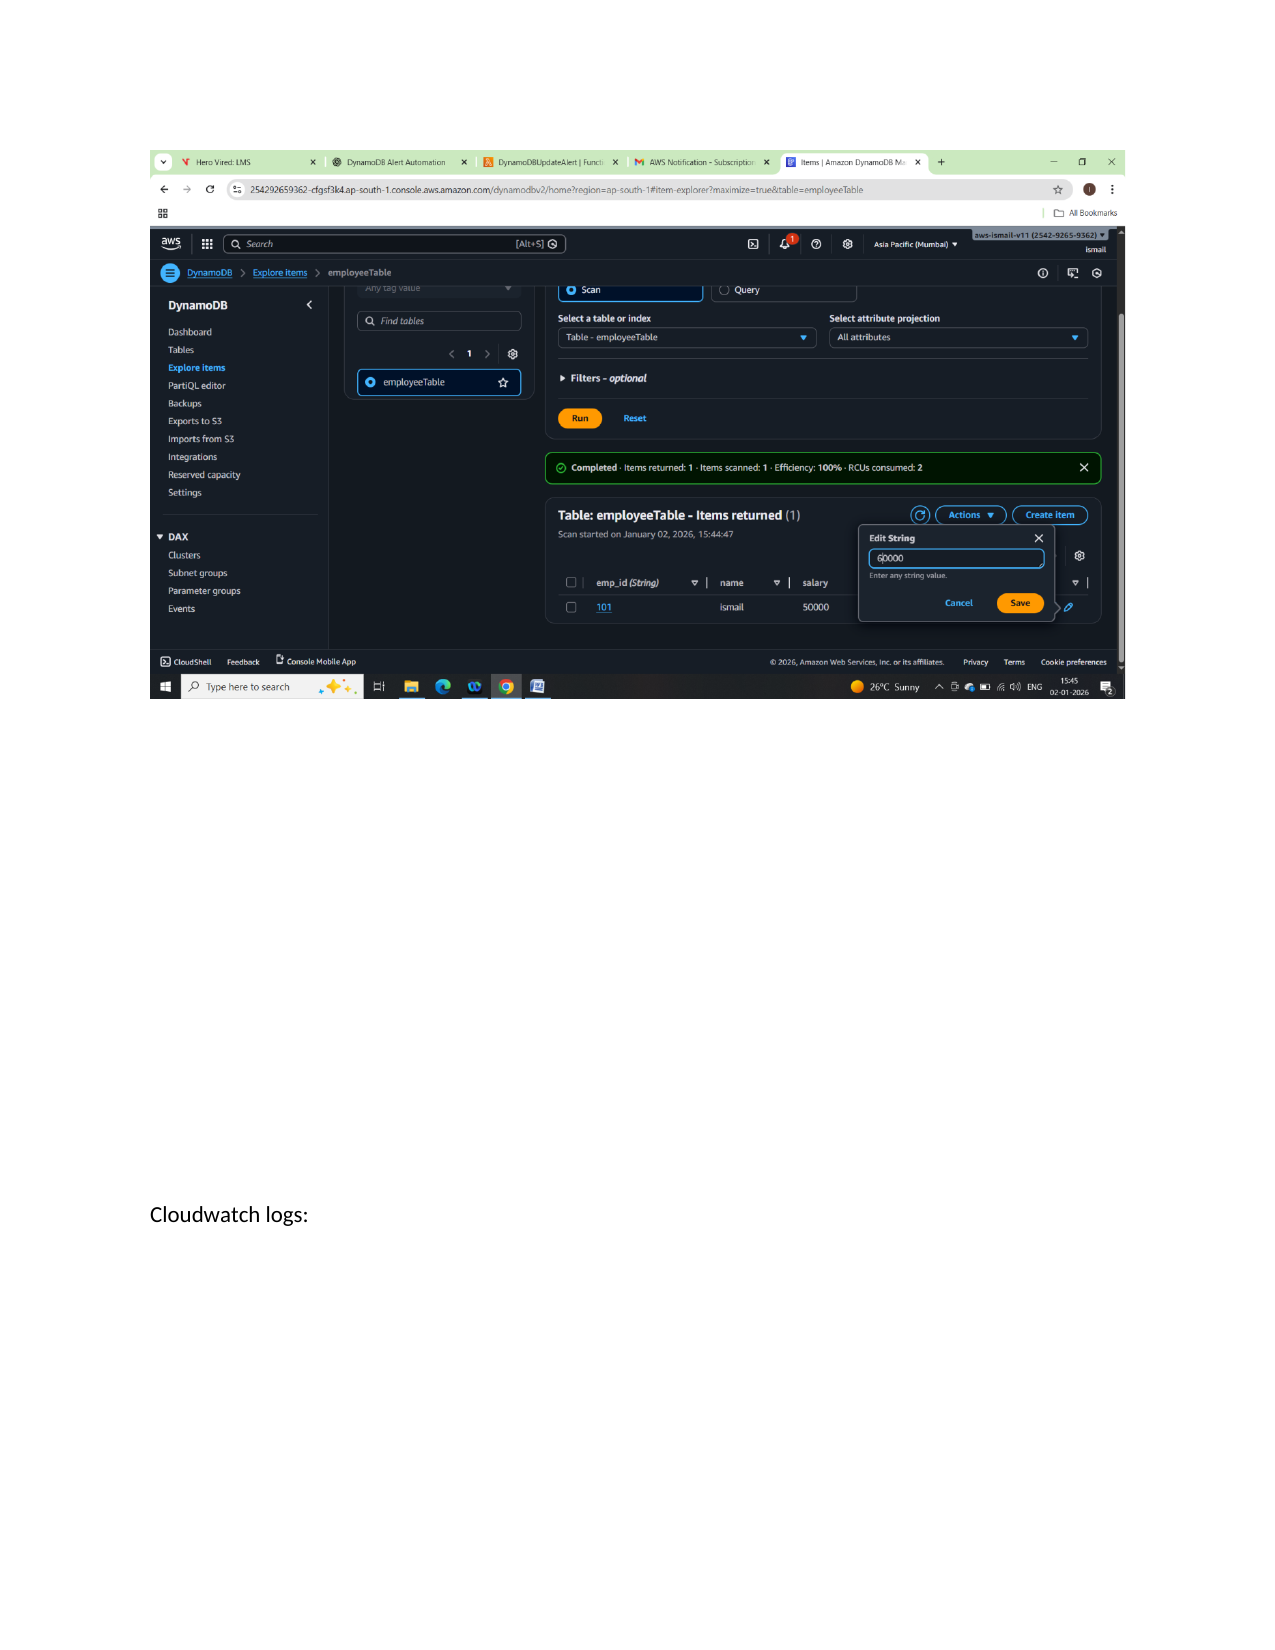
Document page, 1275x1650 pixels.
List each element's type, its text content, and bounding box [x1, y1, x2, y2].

picture [150, 150, 1125, 699]
text Cloudwatch logs: [150, 1201, 1125, 1229]
